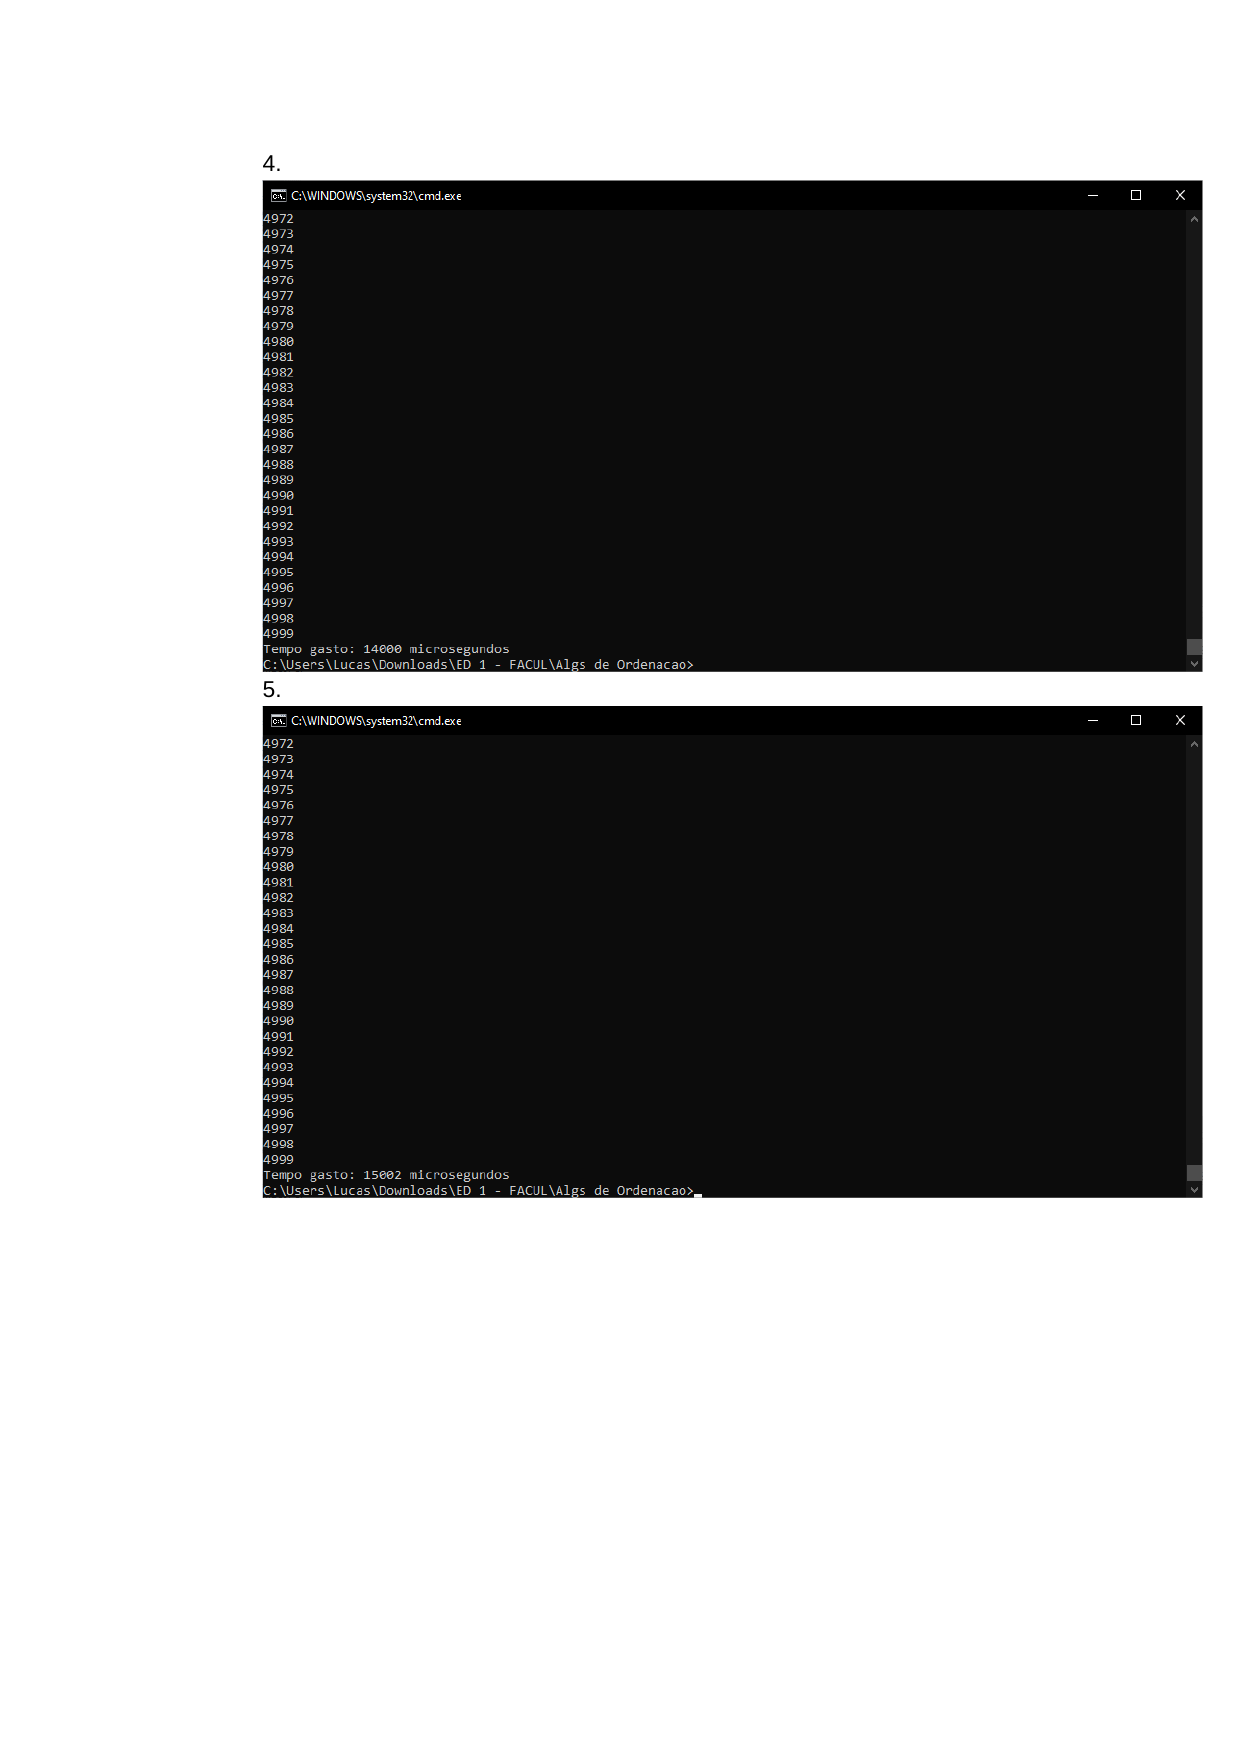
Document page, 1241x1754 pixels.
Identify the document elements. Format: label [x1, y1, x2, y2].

picture [262, 180, 1203, 672]
picture [262, 706, 1203, 1198]
